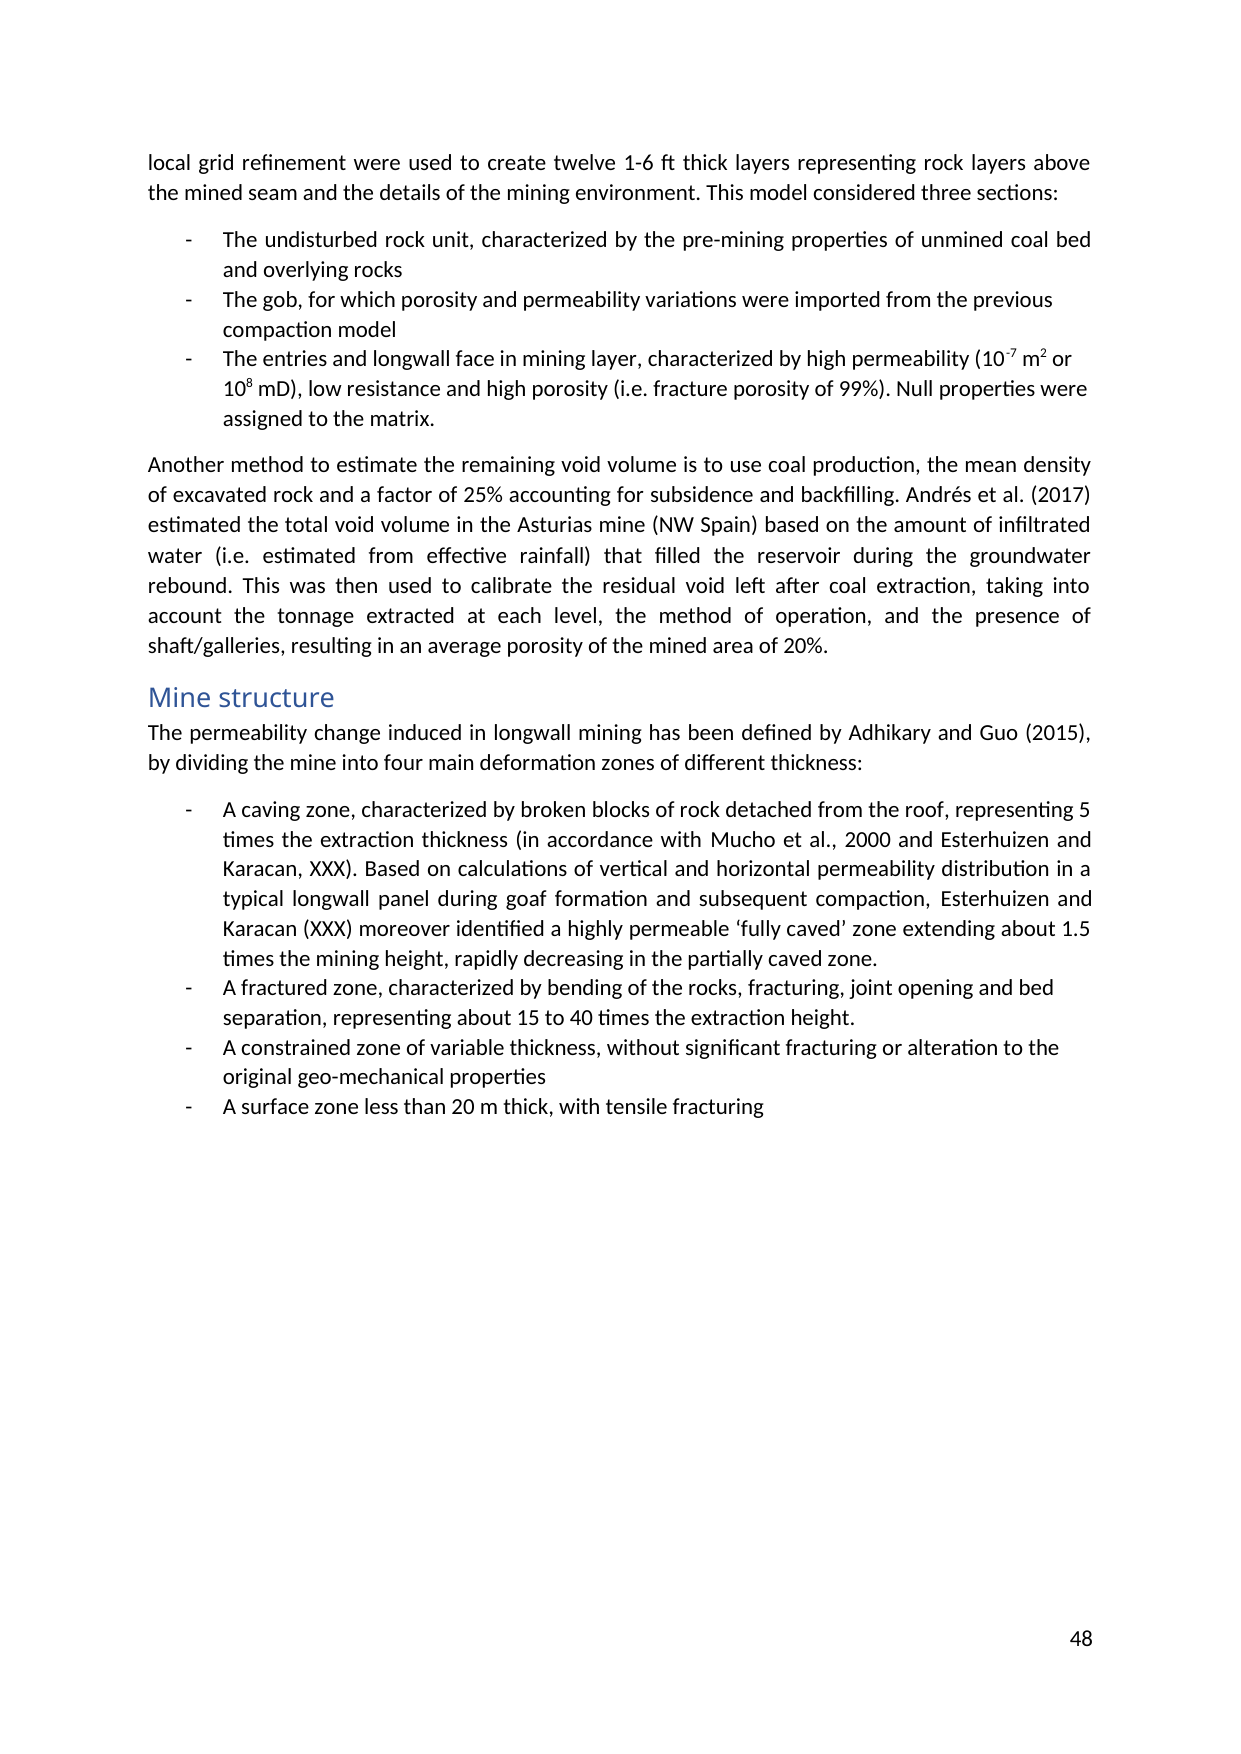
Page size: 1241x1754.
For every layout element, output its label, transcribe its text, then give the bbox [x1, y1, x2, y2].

list A constrained zone of variable thickness, without signiﬁcant fracturing or alteration to the original geo-mechanical properties [185, 1033, 1093, 1090]
list A fractured zone, characterized by bending of the rocks, fracturing, joint opening and bed separation, representing about 15 to 40 times the extraction height. [185, 973, 1093, 1031]
list A caving zone, characterized by broken blocks of rock detached from the roof, representing 5 times the extraction thickness (in accordance with Mucho et al., 2000 and Esterhuizen and Karacan, XXX). Based on calculations of vertical and horizontal permeability distribution in a typical longwall panel during goaf formation and subsequent compaction, Esterhuizen and Karacan (XXX) moreover identified a highly permeable ‘fully caved’ zone extending about 1.5 times the mining height, rapidly decreasing in the partially caved zone. [185, 795, 1093, 972]
list The undisturbed rock unit, characterized by the pre-mining properties of unmined coal bed and overlying rocks [185, 225, 1093, 283]
list The gob, for which porosity and permeability variations were imported from the previous compaction model [185, 285, 1093, 343]
text Another method to estimate the remaining void volume is to use coal production, the mean density of excavated rock and a factor of 25% accounting for subsidence and backfilling. Andrés et al. (2017) estimated the total void volume in the Asturias mine (NW Spain) based on the amount of infiltrated water (i.e. estimated from effective rainfall) that filled the reservoir during the groundwater rebound. This was then used to calibrate the residual void left after coal extraction, taking into account the tonnage extracted at each level, the method of operation, and the presence of shaft/galleries, resulting in an average porosity of the mined area of 20%. [148, 450, 1093, 659]
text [148, 148, 1093, 206]
list A surface zone less than 20 m thick, with tensile fracturing [185, 1092, 1093, 1120]
list The entries and longwall face in mining layer, characterized by high permeability (10-7 m2 or 108 mD), low resistance and high porosity (i.e. fracture porosity of 99%). Null properties were assigned to the matrix. [185, 344, 1093, 432]
subtitle Mine structure [148, 678, 1093, 715]
text The permeability change induced in longwall mining has been defined by Adhikary and Guo (2015), by dividing the mine into four main deformation zones of different thickness: [148, 718, 1093, 776]
